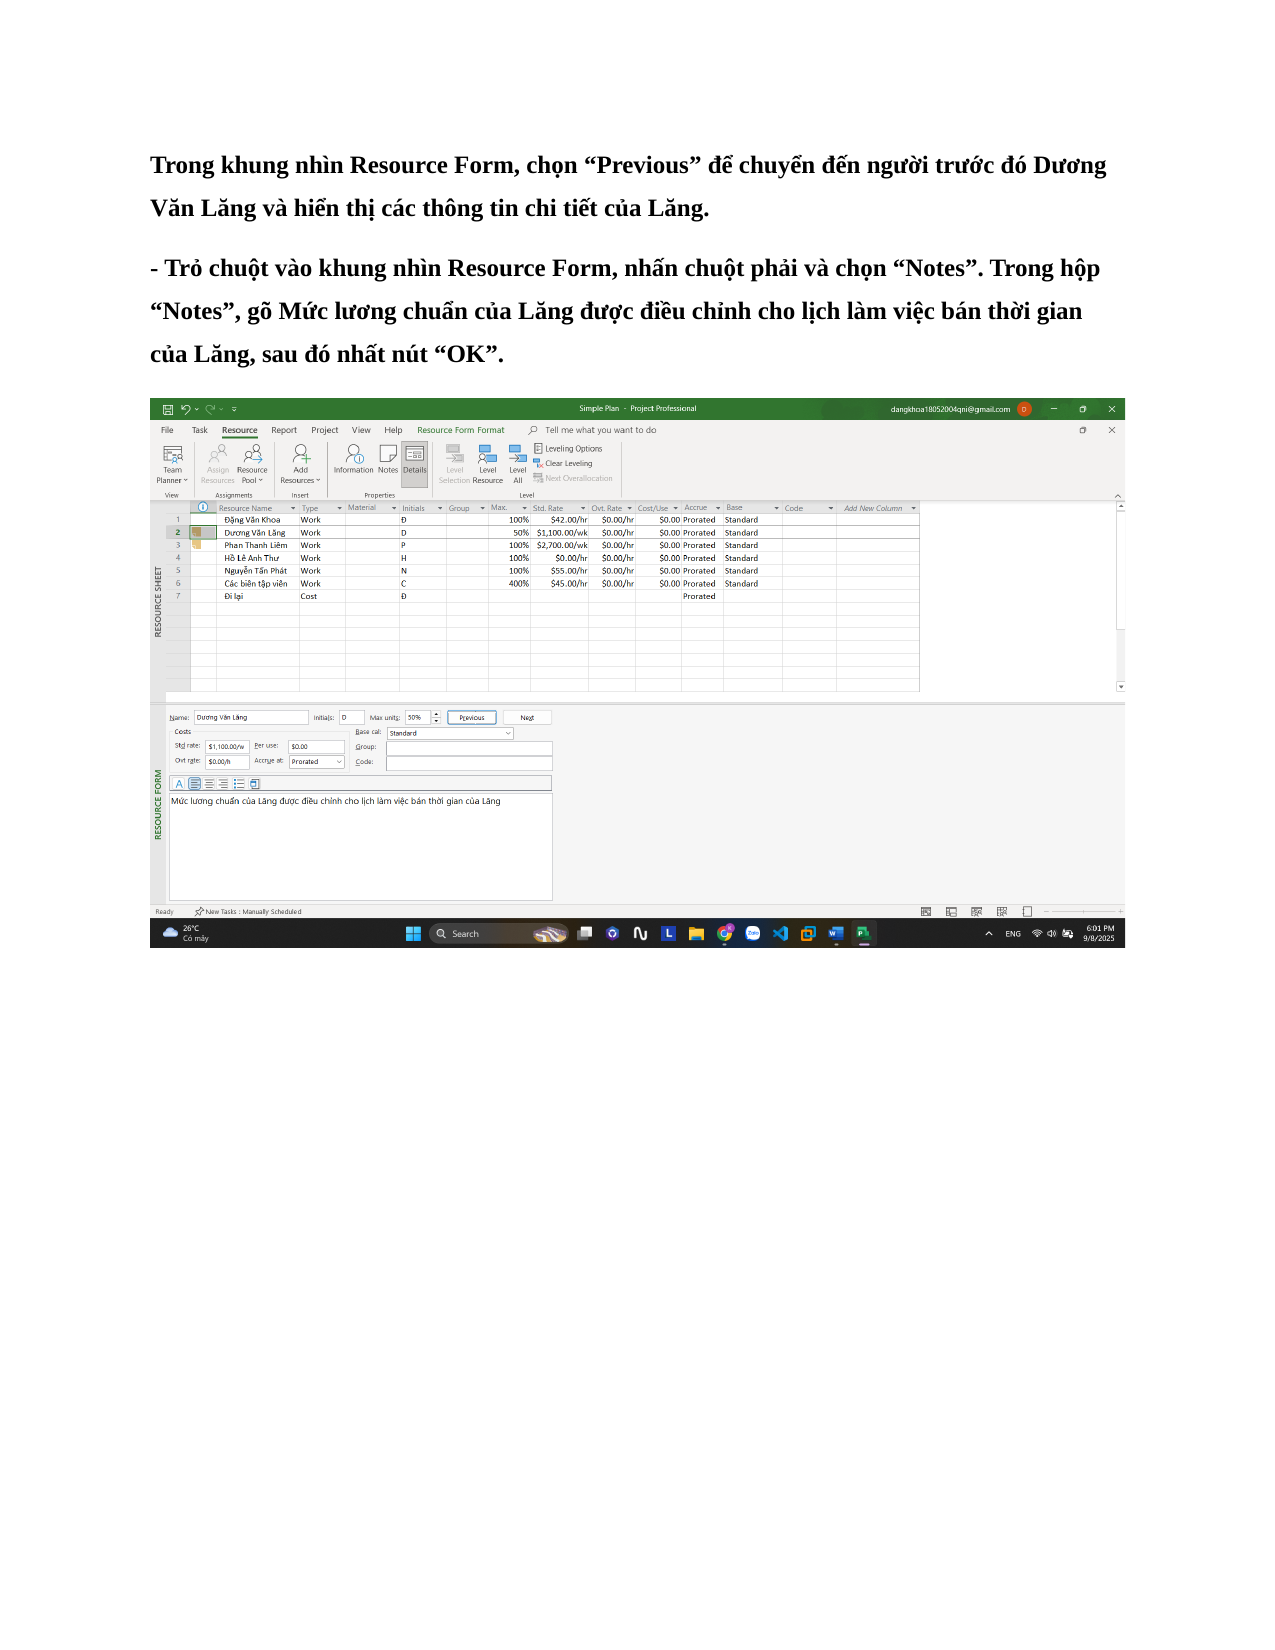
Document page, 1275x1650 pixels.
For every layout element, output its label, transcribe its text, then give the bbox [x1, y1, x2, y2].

text - Trỏ chuột vào khung nhìn Resource Form, nhấn chuột phải và chọn “Notes”. Trong hộp “Notes”, gõ Mức lương chuẩn của Lăng được điều chỉnh cho lịch làm việc bán thời gian của Lăng, sau đó nhất nút “OK”. [150, 253, 1125, 368]
text Trong khung nhìn Resource Form, chọn “Previous” để chuyển đến người trước đó Dương Văn Lăng và hiển thị các thông tin chi tiết của Lăng. [150, 150, 1125, 222]
picture [150, 398, 1125, 948]
